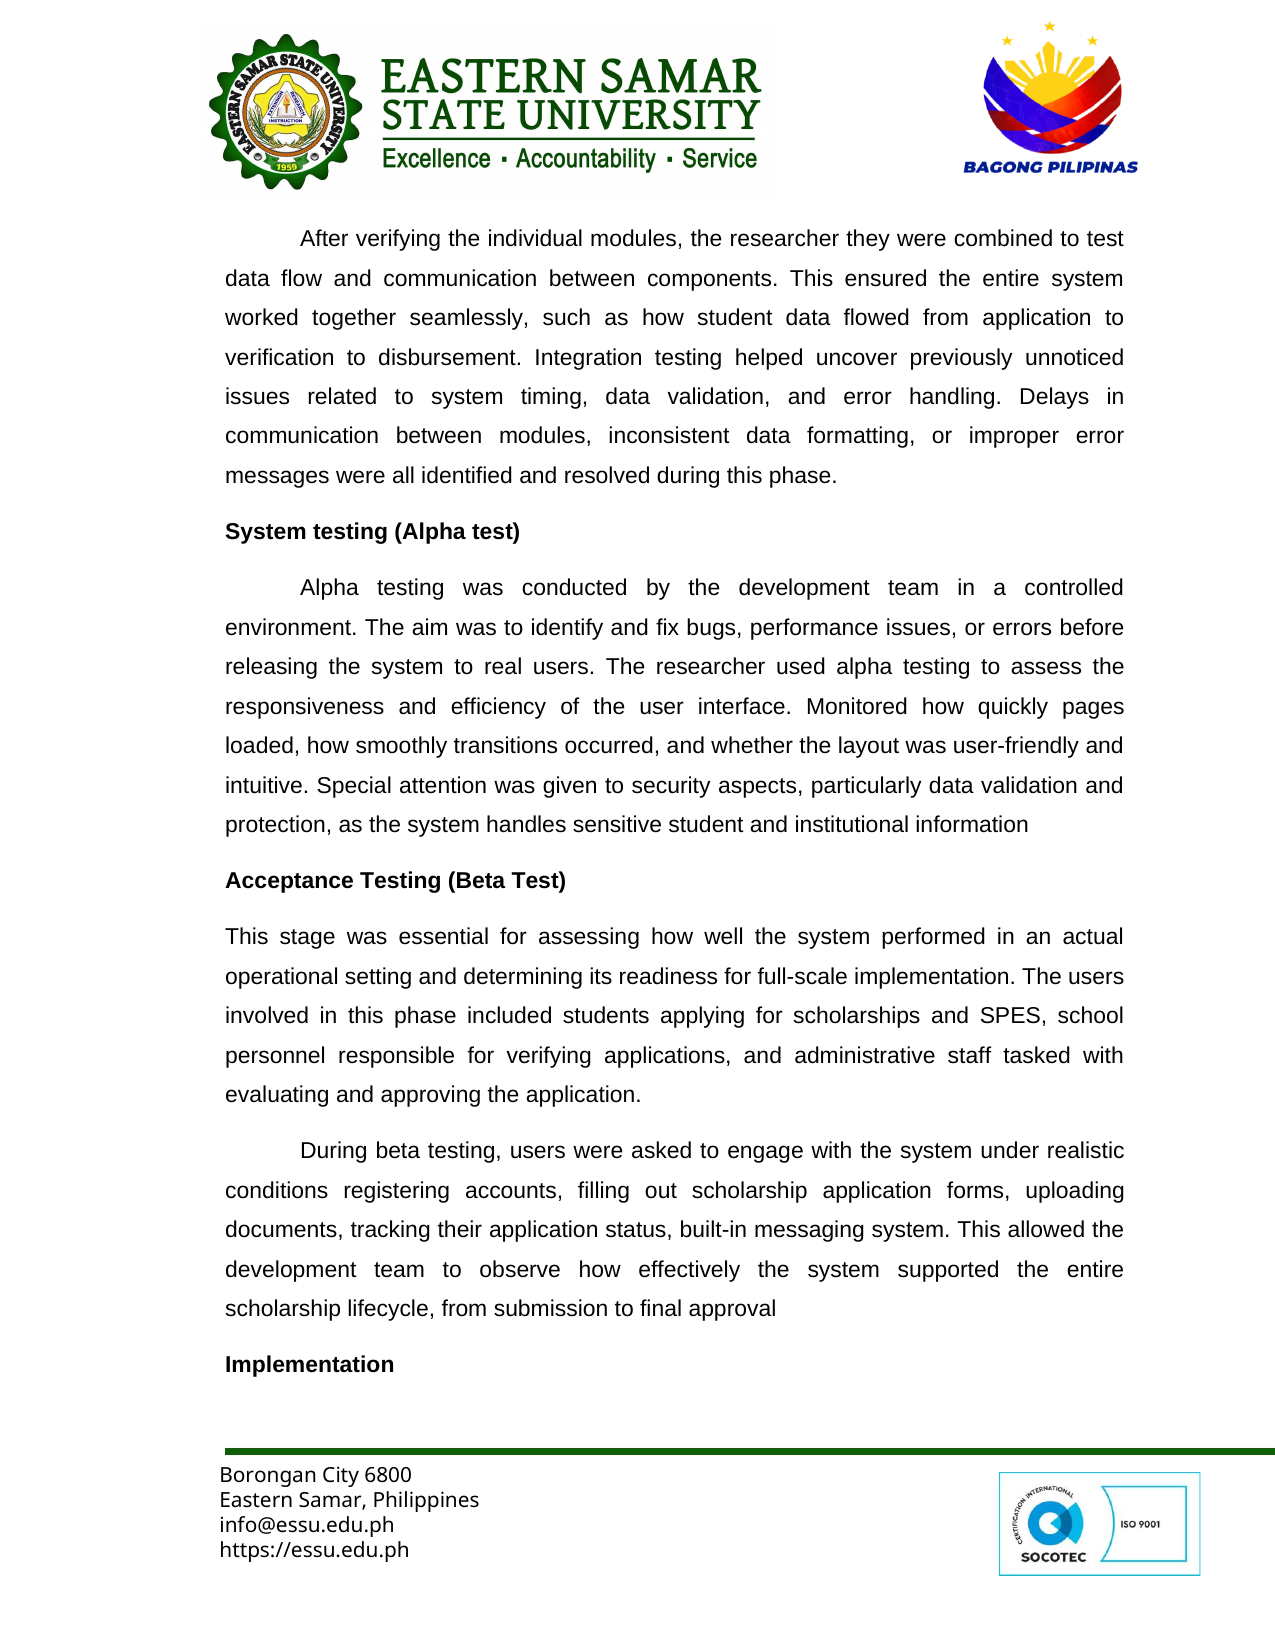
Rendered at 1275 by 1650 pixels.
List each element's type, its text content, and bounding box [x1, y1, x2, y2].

text After verifying the individual modules, the researcher they were combined to test data flow and communication between components. This ensured the entire system worked together seamlessly, such as how student data flowed from application to verification to disbursement. Integration testing helped uncover previously unnoticed issues related to system timing, data validation, and error handling. Delays in communication between modules, inconsistent data formatting, or improper error messages were all identified and resolved during this phase. [225, 225, 1125, 488]
picture [958, 18, 1142, 177]
picture [225, 1446, 1275, 1457]
text Acceptance Testing (Beta Test) [225, 867, 1125, 893]
text This stage was essential for assessing how well the system performed in an actual operational setting and determining its readiness for full-scale implementation. The users involved in this phase included students applying for scholarships and SPES, school personnel responsible for verifying applications, and administrative staff tasked with evaluating and approving the application. [225, 923, 1125, 1108]
text Alpha testing was conducted by the development team in a controlled environment. The aim was to identify and fix bugs, performance issues, or errors before releasing the system to real users. The researcher used alpha testing to assess the responsiveness and efficiency of the user interface. Monitored how quickly pages loaded, how smoothly transitions occurred, and whether the layout was user-friendly and intuitive. Special attention was given to security aspects, particularly data validation and protection, as the system handles sensitive student and institutional information [225, 574, 1125, 837]
text System testing (Alpha test) [225, 518, 1125, 544]
picture [998, 1472, 1201, 1576]
picture [195, 22, 779, 202]
text Implementation [225, 1351, 1125, 1378]
text During beta testing, users were asked to engage with the system under realistic conditions registering accounts, filling out scholarship application forms, uploading documents, tracking their application status, built-in messaging system. This allowed the development team to observe how effectively the system supported the entire scholarship lifecycle, from submission to final approval [225, 1137, 1125, 1322]
